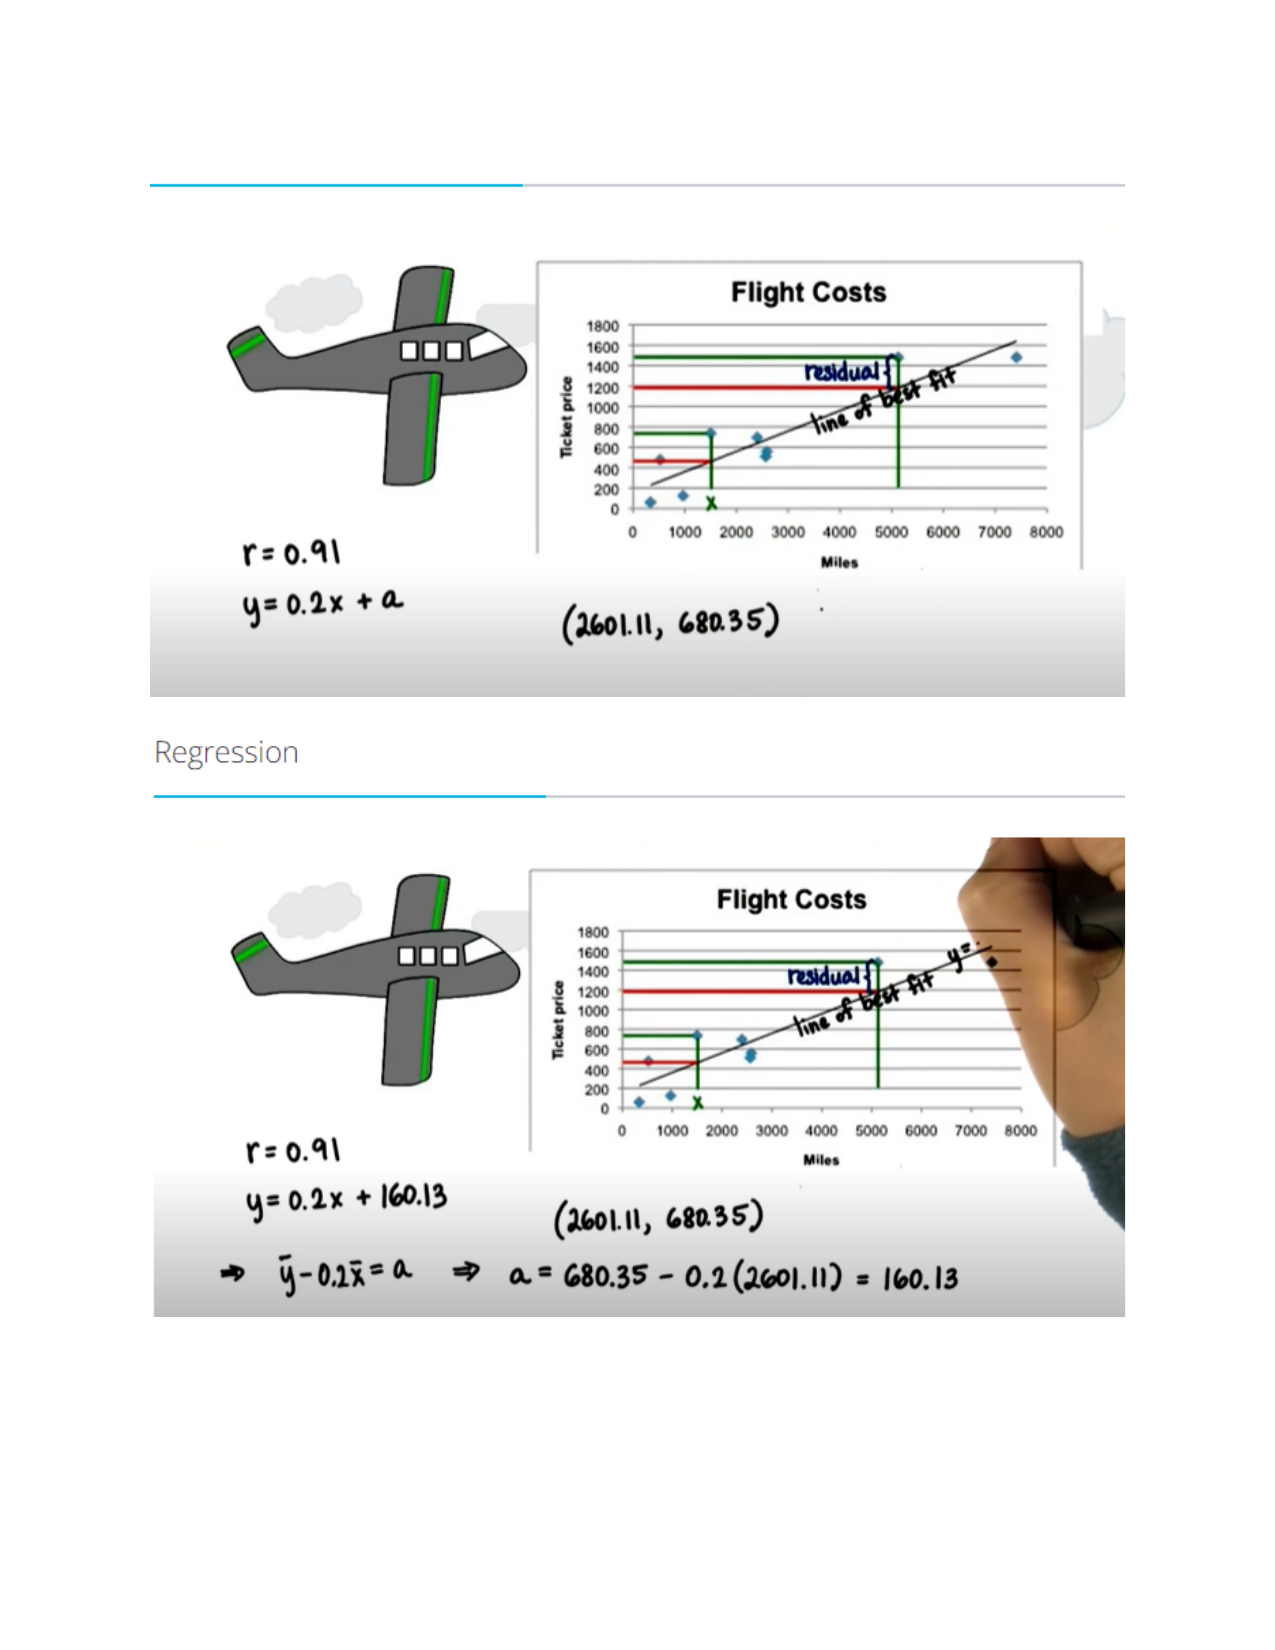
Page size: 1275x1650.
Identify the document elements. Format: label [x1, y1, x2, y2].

picture [150, 180, 1125, 697]
picture [150, 731, 1125, 1317]
